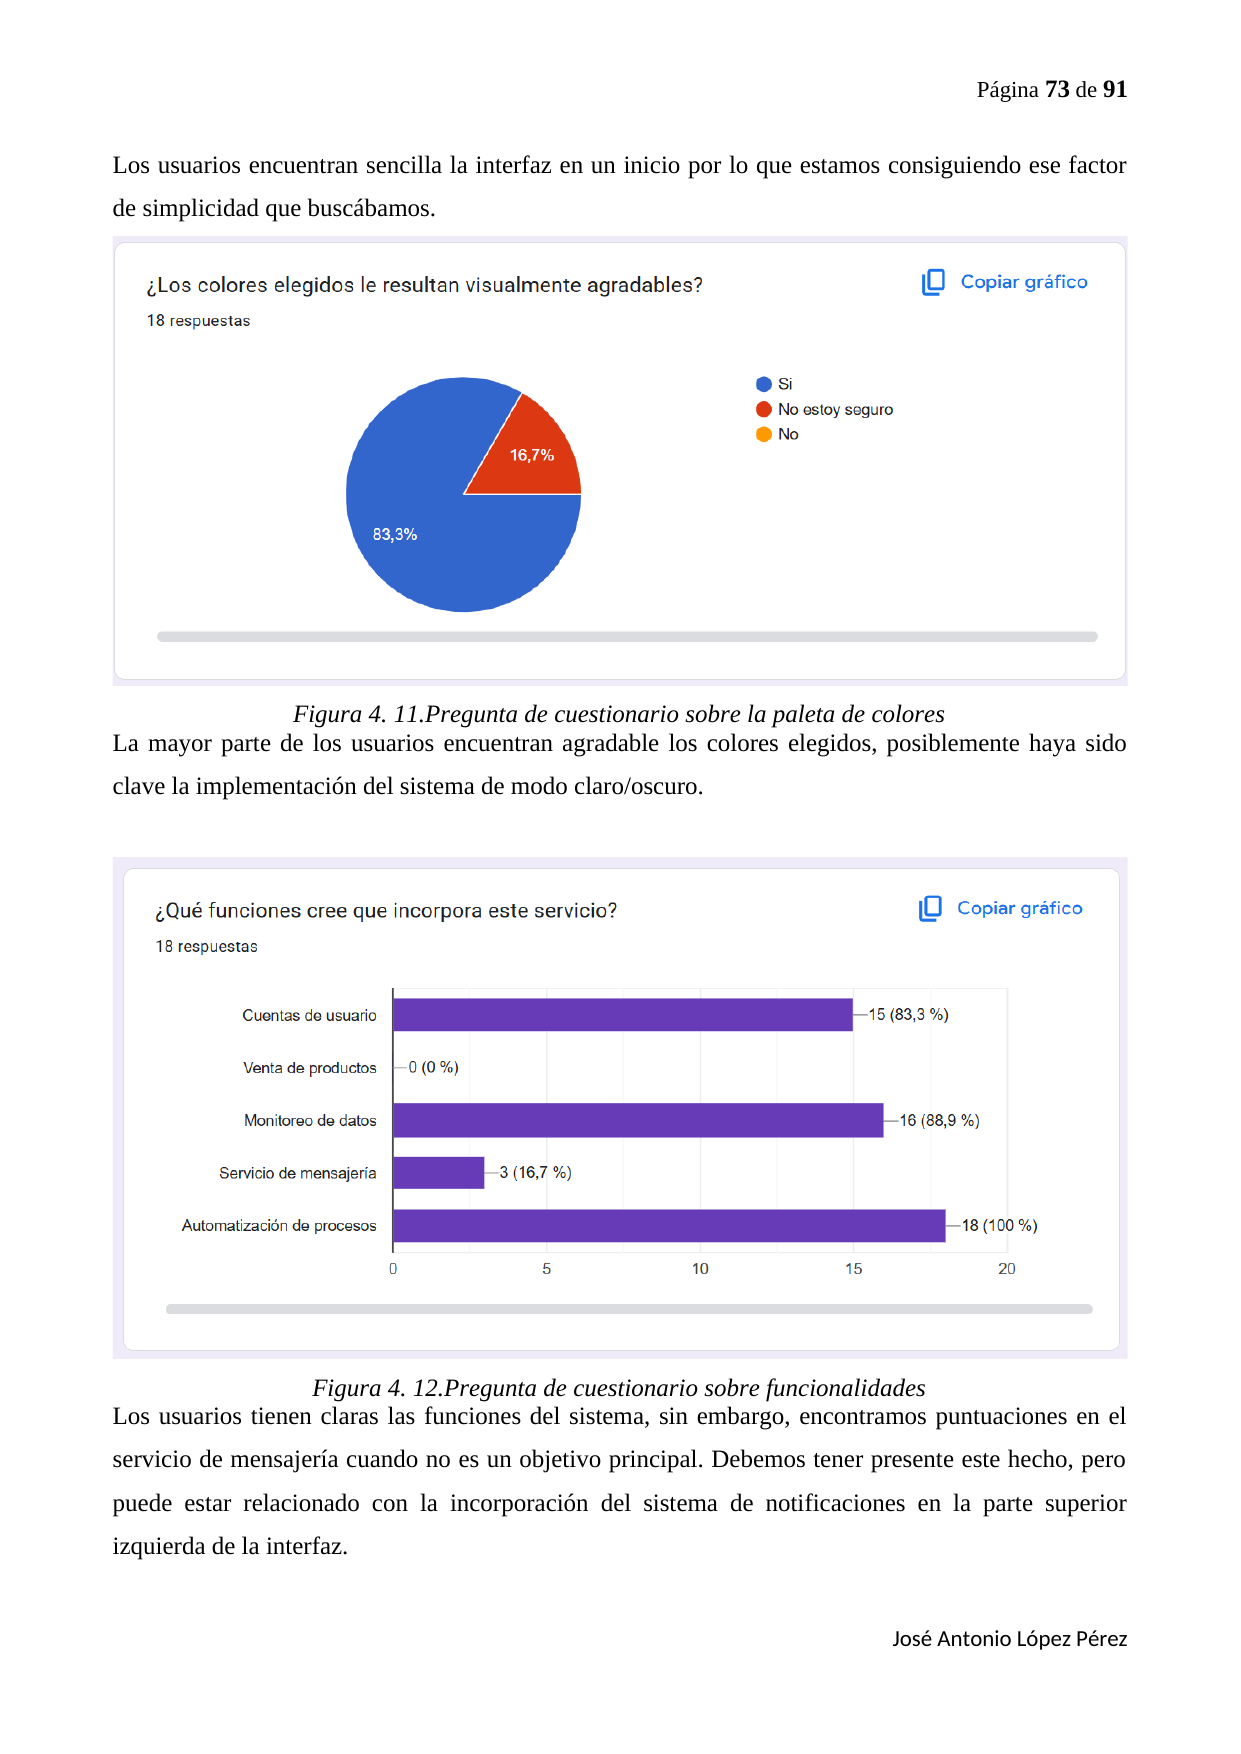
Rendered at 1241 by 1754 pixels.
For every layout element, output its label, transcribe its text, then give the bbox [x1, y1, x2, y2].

text Los usuarios tienen claras las funciones del sistema, sin embargo, encontramos puntuaciones en el servicio de mensajería cuando no es un objetivo principal. Debemos tener presente este hecho, pero puede estar relacionado con la incorporación del sistema de notificaciones en la parte superior izquierda de la interfaz. [112, 1401, 1128, 1559]
picture [112, 857, 1128, 1359]
text Figura 4. 12.Pregunta de cuestionario sobre funcionalidades [112, 1373, 1128, 1401]
text La mayor parte de los usuarios encuentran agradable los colores elegidos, posiblemente haya sido clave la implementación del sistema de modo claro/oscuro. [112, 728, 1128, 800]
picture [112, 236, 1128, 686]
text Figura 4. 11.Pregunta de cuestionario sobre la paleta de colores [112, 699, 1128, 728]
text Los usuarios encuentran sencilla la interfaz en un inicio por lo que estamos consiguiendo ese factor de simplicidad que buscábamos. [112, 150, 1128, 222]
